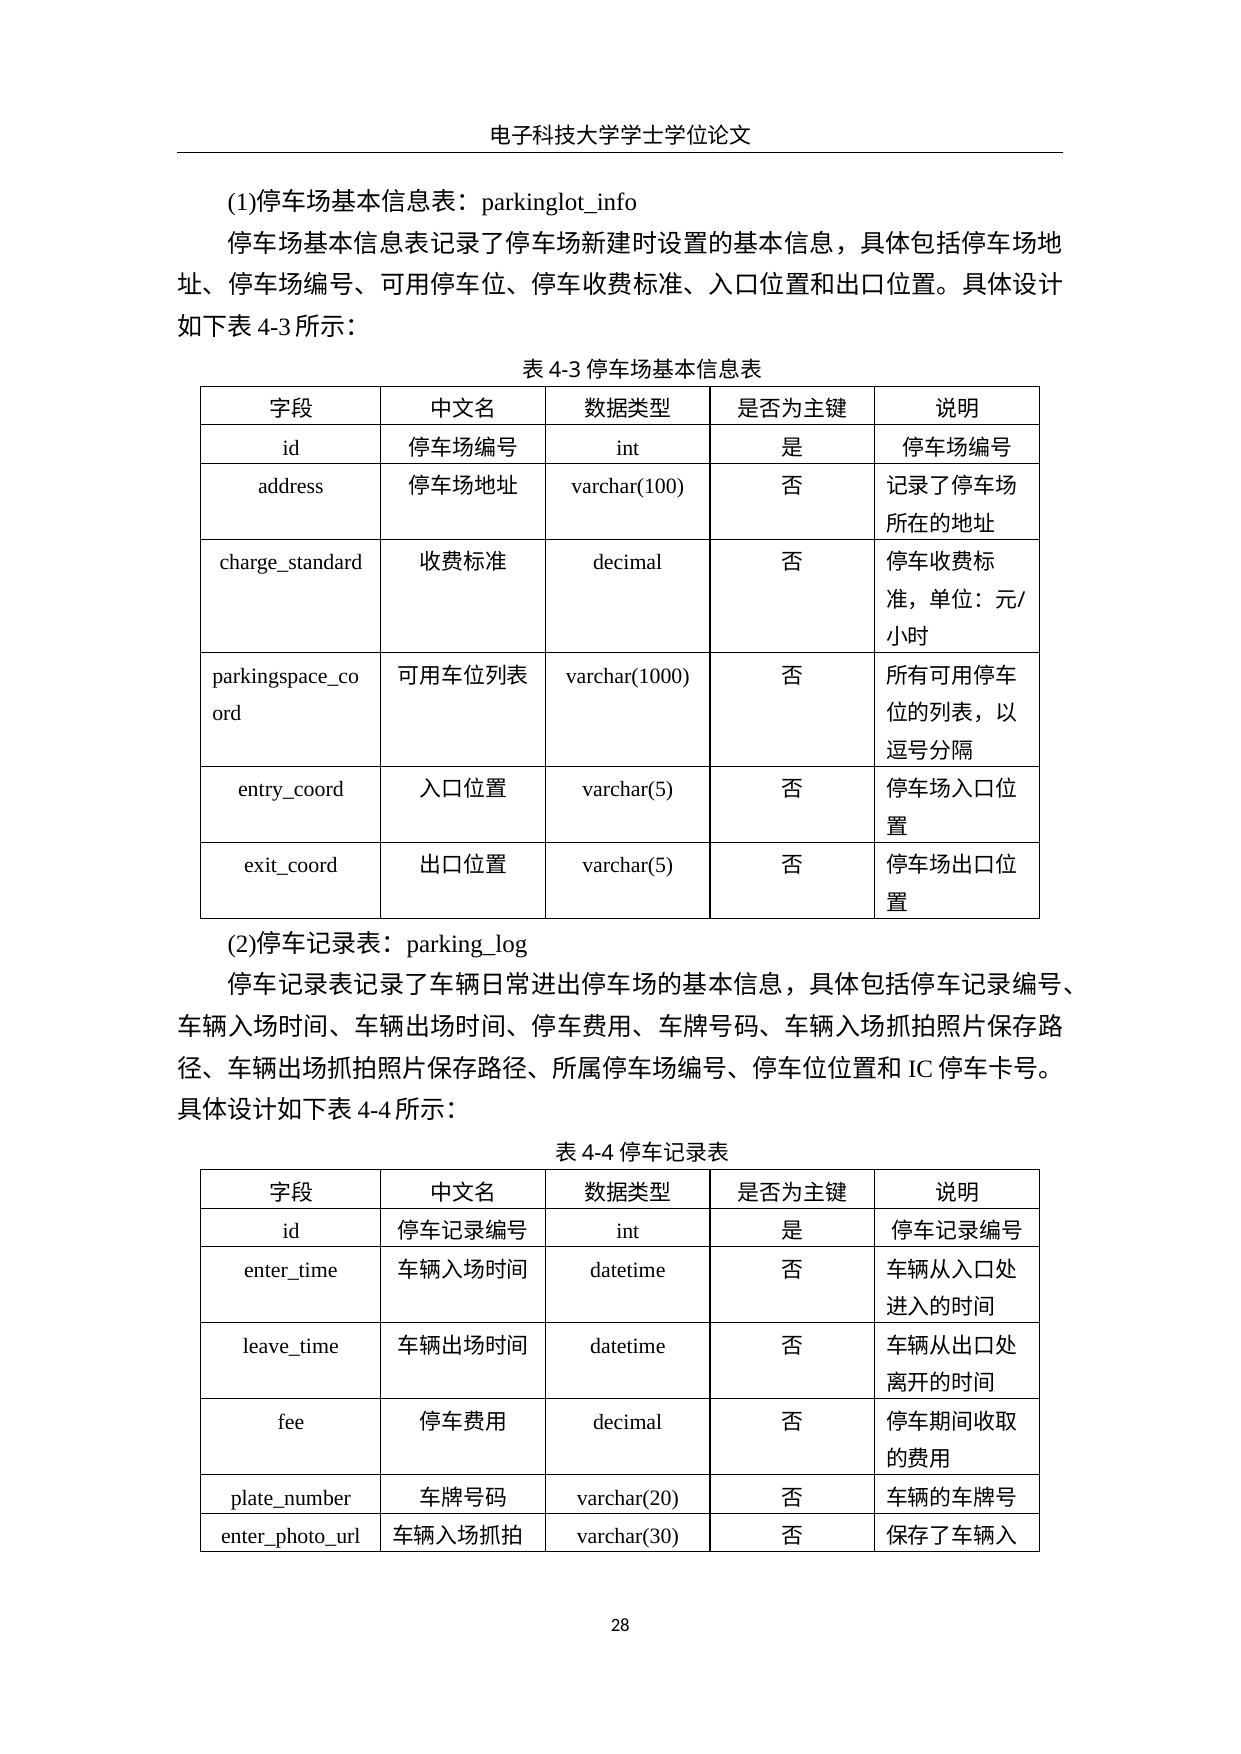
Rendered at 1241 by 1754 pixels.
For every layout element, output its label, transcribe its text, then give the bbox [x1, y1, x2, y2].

table_cell datetime [546, 1247, 709, 1322]
text 停车场基本信息表记录了停车场新建时设置的基本信息，具体包括停车场地址、停车场编号、可用停车位、停车收费标准、入口位置和出口位置。具体设计如下表4-3所示： [177, 219, 1063, 344]
table_cell 停车场地址 [381, 464, 545, 539]
table_cell 停车场编号 [381, 425, 545, 463]
text (2)停车记录表：parking_log [177, 919, 1063, 961]
table_cell parkingspace_coord [201, 653, 380, 766]
table_cell 所有可用停车位的列表，以逗号分隔 [875, 653, 1039, 766]
table_header 数据类型 [546, 387, 709, 424]
table_cell 否 [711, 1323, 874, 1398]
text 停车记录表记录了车辆日常进出停车场的基本信息，具体包括停车记录编号、车辆入场时间、车辆出场时间、停车费用、车牌号码、车辆入场抓拍照片保存路径、车辆出场抓拍照片保存路径、所属停车场编号、停车位位置和IC停车卡号。具体设计如下表4-4所示： [177, 961, 1063, 1127]
table_cell decimal [546, 1399, 709, 1474]
table_cell int [546, 1209, 709, 1246]
table_cell varchar(5) [546, 767, 709, 842]
table_cell 停车场编号 [875, 425, 1039, 463]
table_cell 停车费用 [381, 1399, 545, 1474]
table_cell plate_number [201, 1475, 380, 1513]
table_cell exit_coord [201, 843, 380, 918]
table_cell address [201, 464, 380, 539]
table_cell 否 [711, 767, 874, 842]
table_cell varchar(100) [546, 464, 709, 539]
table_header 数据类型 [546, 1170, 709, 1207]
table_cell 记录了停车场所在的地址 [875, 464, 1039, 539]
table_cell 车辆从入口处进入的时间 [875, 1247, 1039, 1322]
table_header 字段 [201, 387, 380, 424]
table_header 中文名 [381, 1170, 545, 1207]
table_cell 车辆出场时间 [381, 1323, 545, 1398]
table_cell 车辆入场抓拍图片路径 [381, 1514, 545, 1551]
table_cell 保存了车辆入场时抓拍的照片路径 [875, 1514, 1039, 1551]
table_cell 车辆从出口处离开的时间 [875, 1323, 1039, 1398]
table_cell enter_photo_url [201, 1514, 380, 1551]
table_cell 停车场出口位置 [875, 843, 1039, 918]
table_cell datetime [546, 1323, 709, 1398]
table_cell decimal [546, 540, 709, 652]
table_cell 否 [711, 1399, 874, 1474]
table_cell leave_time [201, 1323, 380, 1398]
table_cell 停车场入口位置 [875, 767, 1039, 842]
table_cell 否 [711, 843, 874, 918]
table_cell 车辆的车牌号 [875, 1475, 1039, 1513]
text (1)停车场基本信息表：parkinglot_info [177, 177, 1063, 219]
table_cell 停车期间收取的费用 [875, 1399, 1039, 1474]
table_cell varchar(1000) [546, 653, 709, 766]
table_cell 入口位置 [381, 767, 545, 842]
text 表4-3 停车场基本信息表 [177, 344, 1063, 386]
table_header 说明 [875, 387, 1039, 424]
table_cell 停车记录编号 [381, 1209, 545, 1246]
table_cell entry_coord [201, 767, 380, 842]
table_cell int [546, 425, 709, 463]
table_cell 否 [711, 1475, 874, 1513]
table_cell 出口位置 [381, 843, 545, 918]
table_cell 否 [711, 1514, 874, 1551]
text 表4-4 停车记录表 [177, 1127, 1063, 1169]
table_header 字段 [201, 1170, 380, 1207]
table_cell 否 [711, 1247, 874, 1322]
table_cell varchar(20) [546, 1475, 709, 1513]
table_cell charge_standard [201, 540, 380, 652]
table_cell varchar(30) [546, 1514, 709, 1551]
table_header 是否为主键 [711, 387, 874, 424]
table_cell enter_time [201, 1247, 380, 1322]
table_header 是否为主键 [711, 1170, 874, 1207]
table_header 中文名 [381, 387, 545, 424]
table_cell varchar(5) [546, 843, 709, 918]
table_cell 停车记录编号 [875, 1209, 1039, 1246]
table_cell 是 [711, 425, 874, 463]
table_cell 否 [711, 464, 874, 539]
table_header 说明 [875, 1170, 1039, 1207]
table_cell id [201, 1209, 380, 1246]
table_cell fee [201, 1399, 380, 1474]
table_cell 是 [711, 1209, 874, 1246]
table_cell id [201, 425, 380, 463]
table_cell 收费标准 [381, 540, 545, 652]
table_cell 车辆入场时间 [381, 1247, 545, 1322]
table_cell 可用车位列表 [381, 653, 545, 766]
table_cell 停车收费标准，单位：元/小时 [875, 540, 1039, 652]
table_cell 车牌号码 [381, 1475, 545, 1513]
table_cell 否 [711, 540, 874, 652]
table_cell 否 [711, 653, 874, 766]
